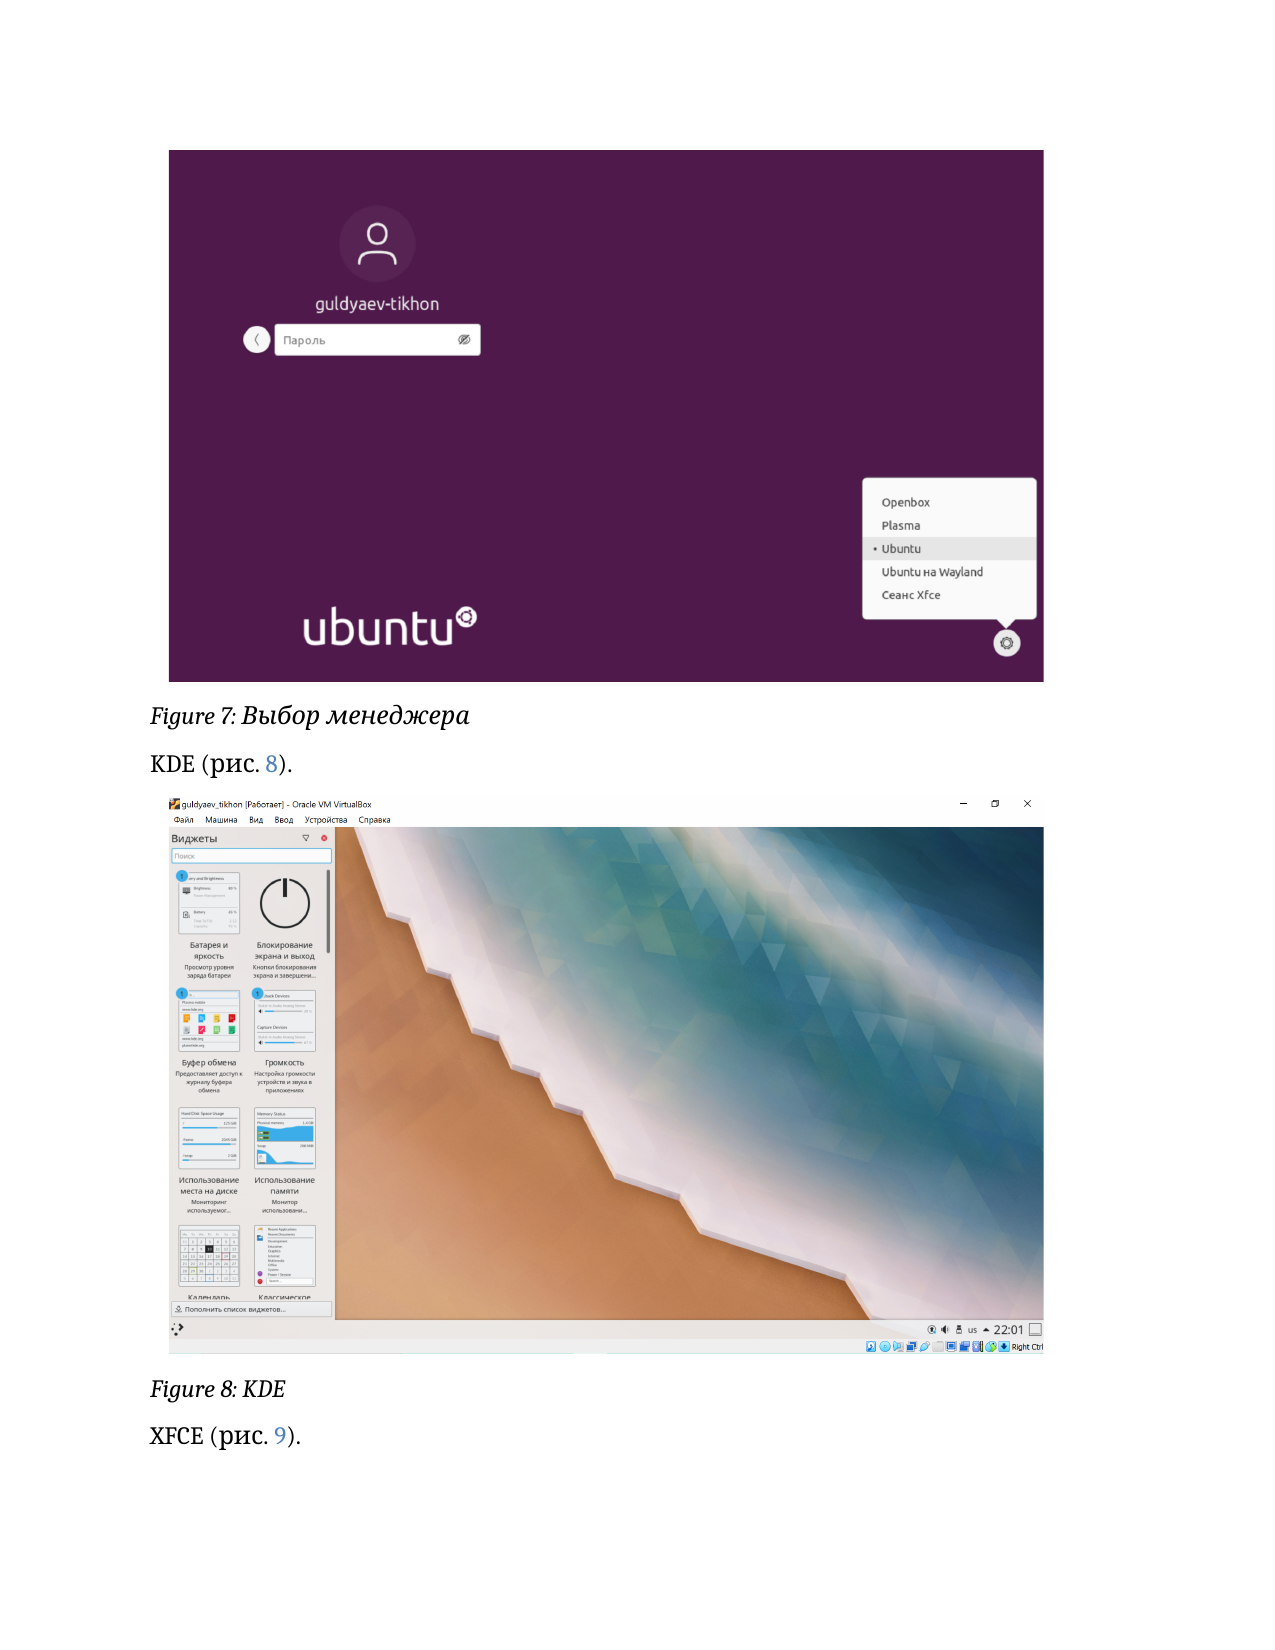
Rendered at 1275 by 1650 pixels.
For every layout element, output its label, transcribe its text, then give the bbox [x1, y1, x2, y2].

text KDE (рис. 8). [150, 749, 1125, 778]
text Figure 7: Выбор менеджера [150, 702, 1125, 731]
text Figure 8: KDE [150, 1375, 1125, 1403]
picture [168, 797, 1044, 1354]
picture [168, 150, 1044, 682]
text XFCE (рис. 9). [150, 1422, 1125, 1451]
